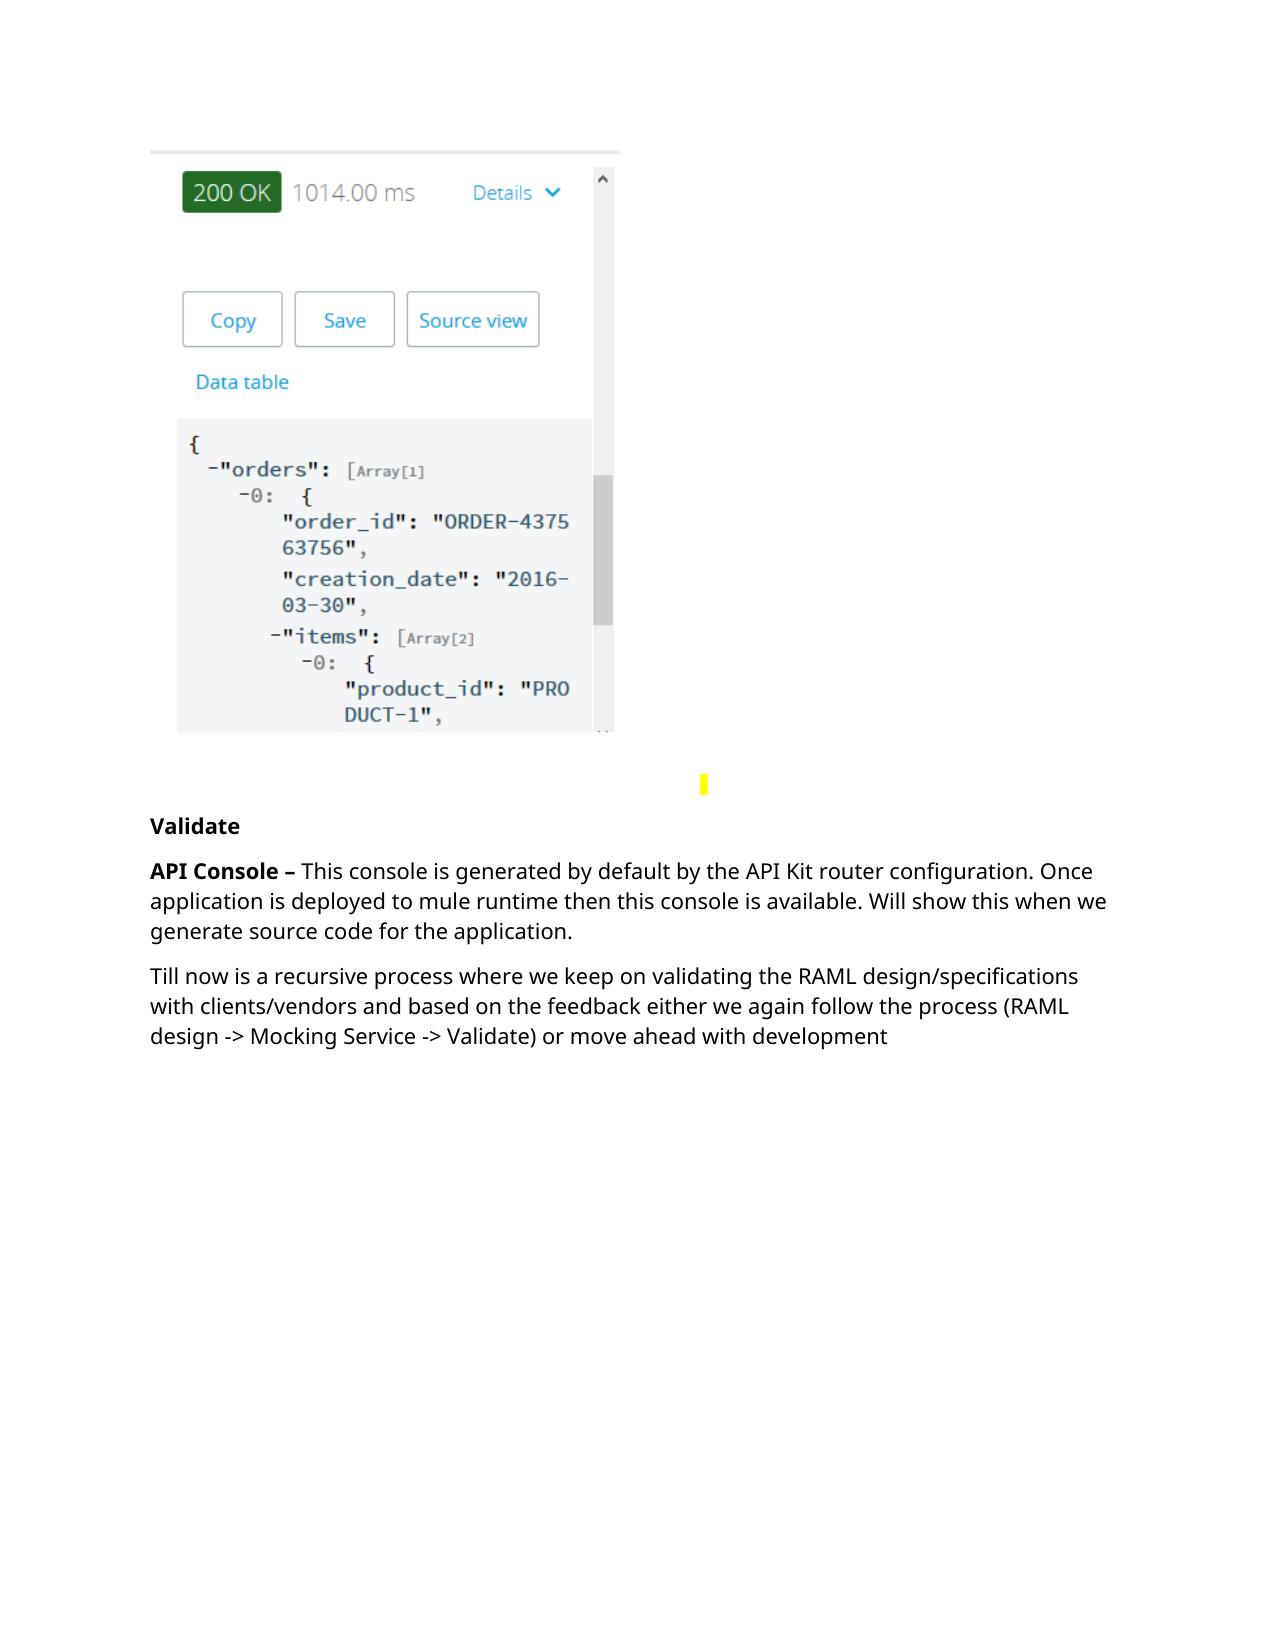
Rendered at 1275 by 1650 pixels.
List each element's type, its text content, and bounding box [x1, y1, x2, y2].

picture [150, 150, 708, 795]
text Till now is a recursive process where we keep on validating the RAML design/specifications with clients/vendors and based on the feedback either we again follow the process (RAML design -> Mocking Service -> Validate) or move ahead with development [150, 961, 1125, 1050]
text Validate [150, 811, 1125, 840]
text API Console – This console is generated by default by the API Kit router configuration. Once application is deployed to mule runtime then this console is available. Will show this when we generate source code for the application. [150, 856, 1125, 945]
